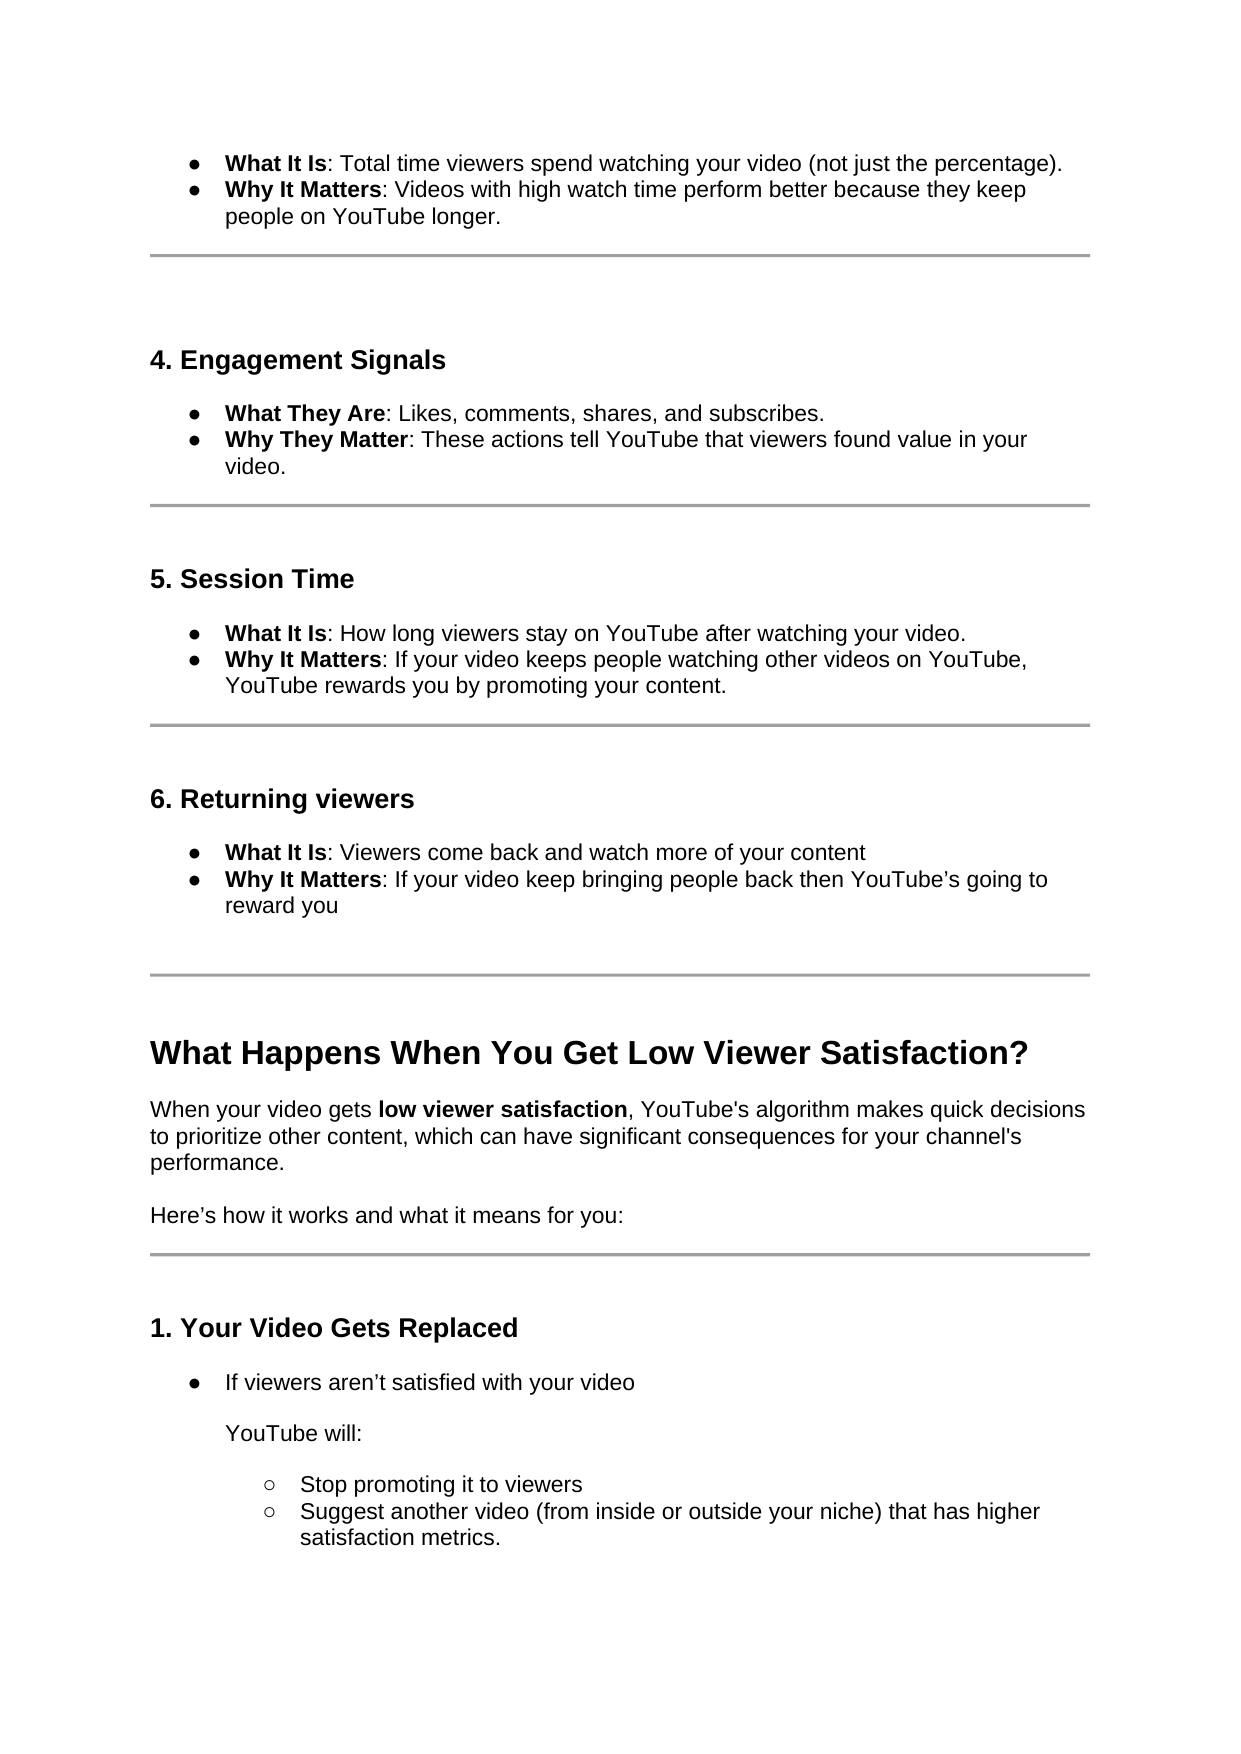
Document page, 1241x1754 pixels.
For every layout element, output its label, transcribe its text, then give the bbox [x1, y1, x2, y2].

list What It Is: Total time viewers spend watching your video (not just the percentage). [187, 150, 1090, 176]
text When your video gets low viewer satisfaction, YouTube's algorithm makes quick decisions to prioritize other content, which can have significant consequences for your channel's performance. Here’s how it works and what it means for you: [150, 1096, 1090, 1228]
list Stop promoting it to viewers [262, 1471, 1090, 1498]
subtitle 5. Session Time [150, 563, 1090, 594]
subtitle What Happens When You Get Low Viewer Satisfaction? [150, 1033, 1090, 1071]
text YouTube will: [225, 1420, 1090, 1446]
list What They Are: Likes, comments, shares, and subscribes. [187, 400, 1090, 426]
list Why It Matters: If your video keep bringing people back then YouTube’s going to reward you [187, 866, 1090, 918]
list What It Is: How long viewers stay on YouTube after watching your video. [187, 619, 1090, 646]
subtitle 6. Returning viewers [150, 783, 1090, 814]
list Why It Matters: Videos with high watch time perform better because they keep people on YouTube longer. [187, 176, 1090, 229]
list Why They Matter: These actions tell YouTube that viewers found value in your video. [187, 426, 1090, 479]
list What It Is: Viewers come back and watch more of your content [187, 839, 1090, 866]
list Suggest another video (from inside or outside your niche) that has higher satisfaction metrics. [262, 1498, 1090, 1551]
subtitle 1. Your Video Gets Replaced [150, 1312, 1090, 1344]
subtitle 4. Engagement Signals [150, 344, 1090, 375]
list Why It Matters: If your video keeps people watching other videos on YouTube, YouTube rewards you by promoting your content. [187, 646, 1090, 699]
list If viewers aren’t satisfied with your video [187, 1369, 1090, 1395]
